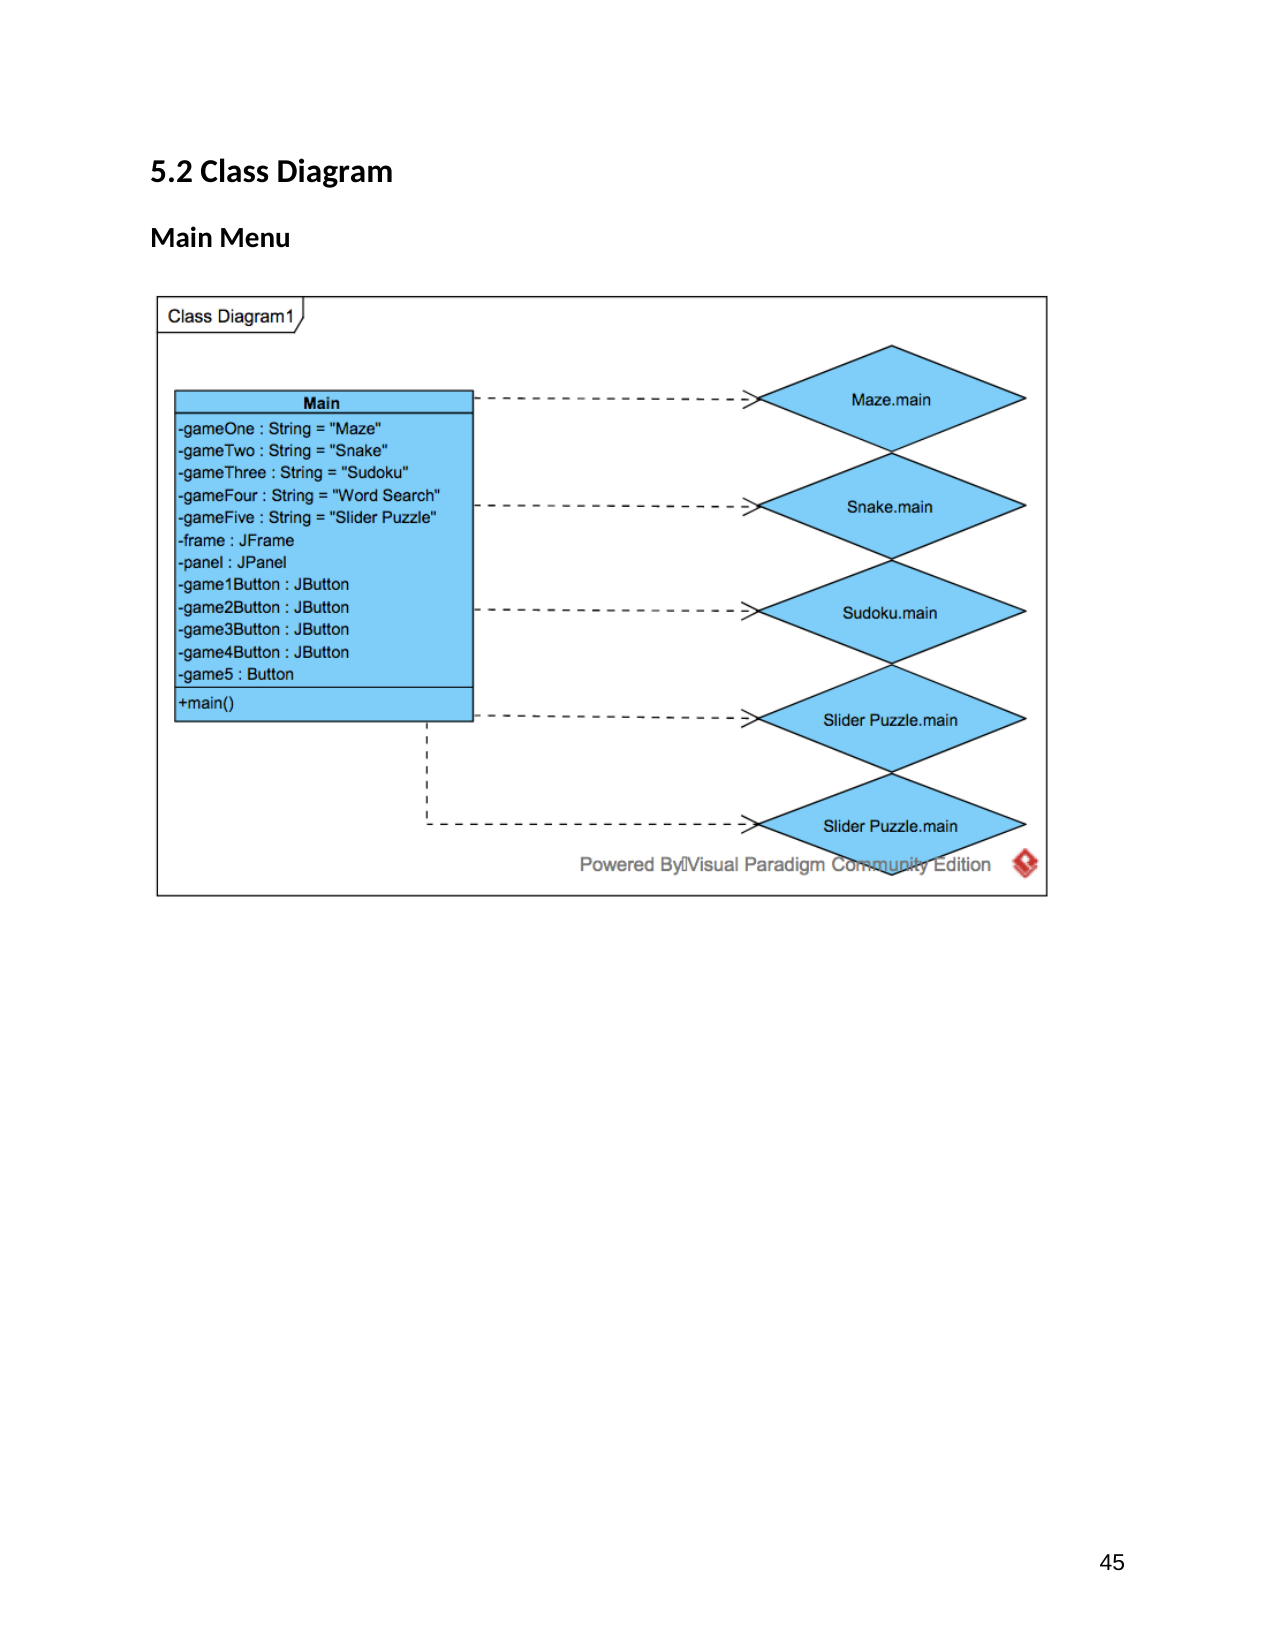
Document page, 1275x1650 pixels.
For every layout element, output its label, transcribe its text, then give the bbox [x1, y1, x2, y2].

subtitle 5.2 Class Diagram [150, 150, 1125, 191]
picture [150, 288, 1050, 900]
subtitle Main Menu [150, 219, 1125, 255]
